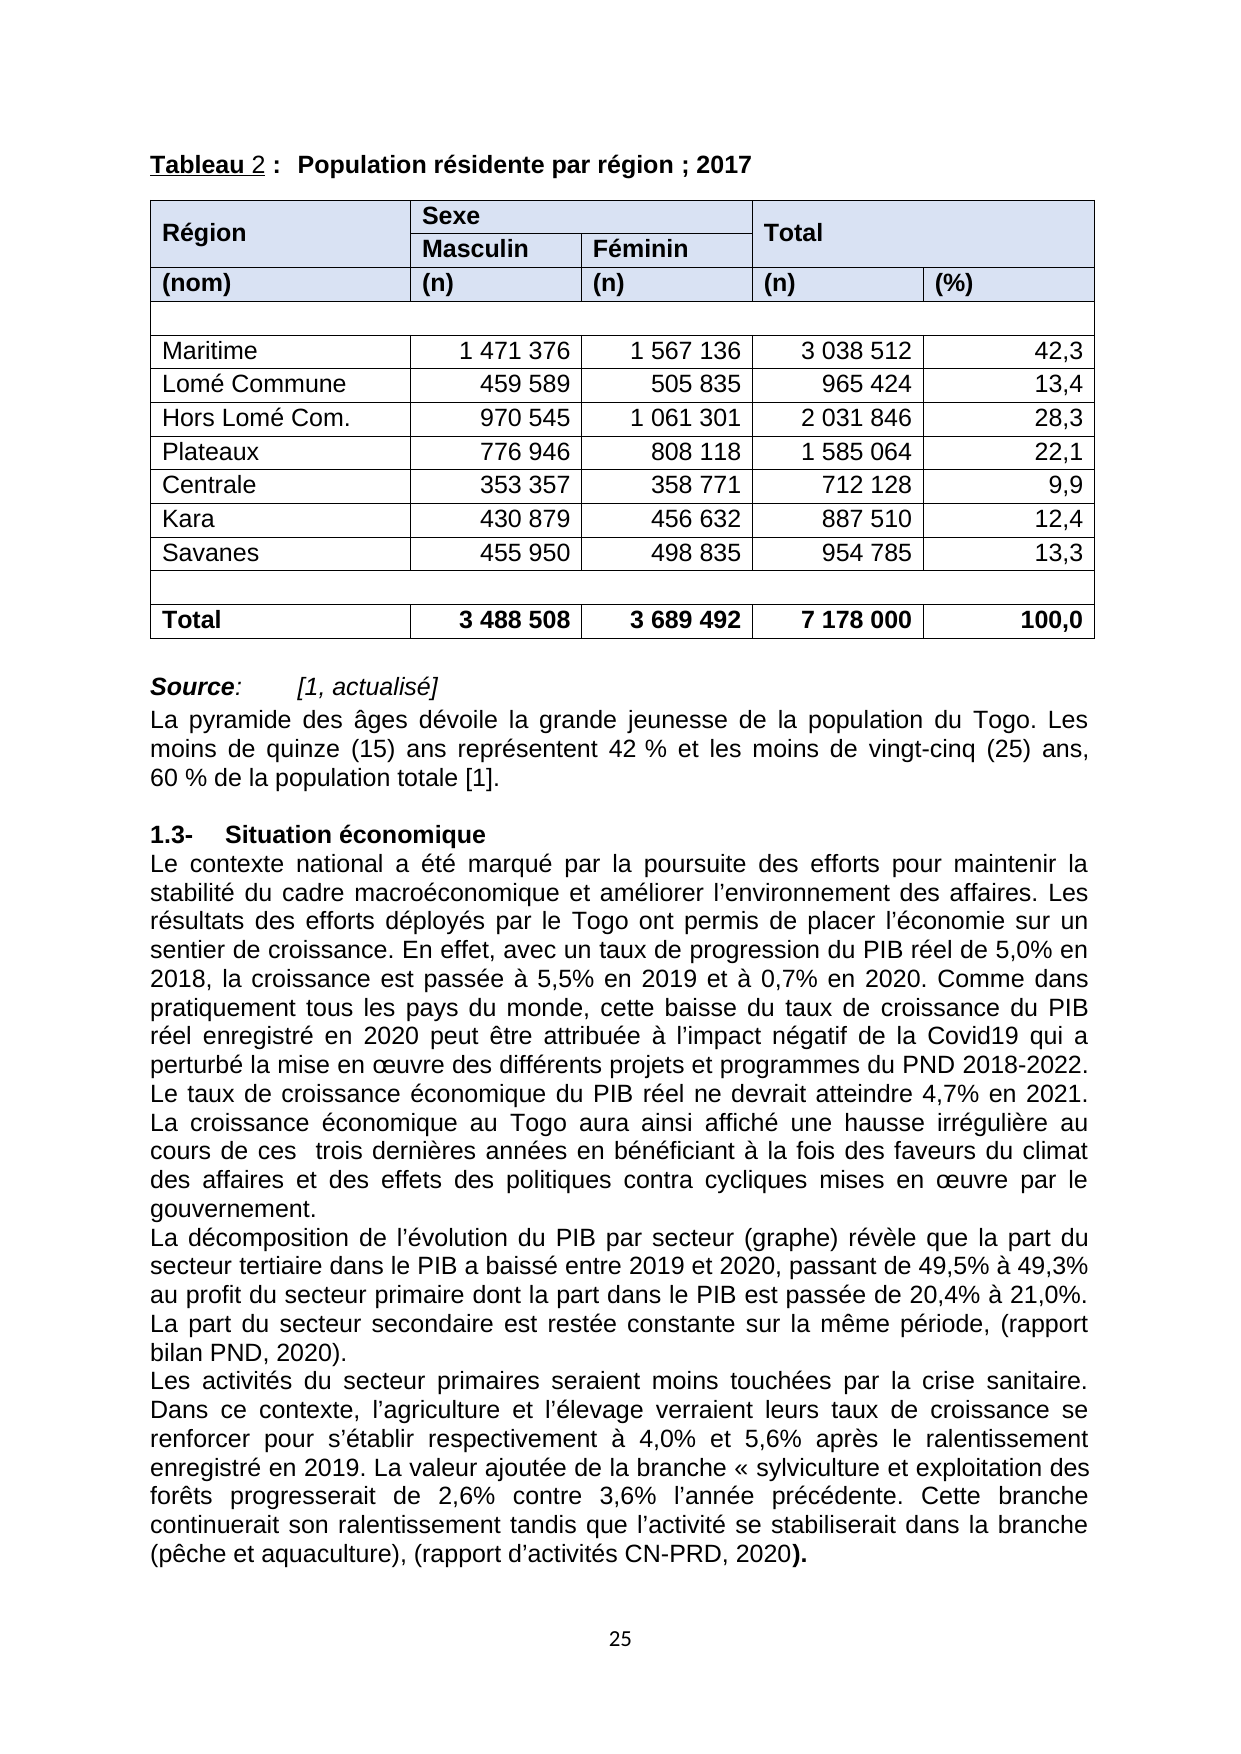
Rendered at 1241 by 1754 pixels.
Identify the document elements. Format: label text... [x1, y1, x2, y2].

table_cell (%) [924, 268, 1094, 301]
table_cell Lomé Commune [151, 369, 410, 402]
table_cell (n) [582, 268, 752, 301]
table_header Sexe [411, 201, 752, 233]
table_cell 100,0 [924, 605, 1094, 638]
text La pyramide des âges dévoile la grande jeunesse de la population du Togo. Les moins de quinze (15) ans représentent 42 % et les moins de vingt-cinq (25) ans, 60 % de la population totale [1]. [150, 705, 1090, 791]
table_cell 505 835 [582, 369, 752, 402]
table_cell 13,4 [924, 369, 1094, 402]
list Situation économique [150, 820, 1090, 849]
table_cell 9,9 [924, 470, 1094, 503]
table_cell 13,3 [924, 538, 1094, 570]
table_cell Savanes [151, 538, 410, 570]
table_cell 776 946 [411, 437, 581, 469]
table_cell 1 061 301 [582, 403, 752, 436]
table_cell Kara [151, 504, 410, 537]
table_cell 12,4 [924, 504, 1094, 537]
table_cell Centrale [151, 470, 410, 503]
table_cell [151, 571, 1094, 604]
table_cell 712 128 [753, 470, 923, 503]
table_cell 455 950 [411, 538, 581, 570]
table_cell Hors Lomé Com. [151, 403, 410, 436]
table_header Total [753, 201, 1094, 267]
text Le contexte national a été marqué par la poursuite des efforts pour maintenir la stabilité du cadre macroéconomique et améliorer l’environnement des affaires. Les résultats des efforts déployés par le Togo ont permis de placer l’économie sur un sentier de croissance. En effet, avec un taux de progression du PIB réel de 5,0% en 2018, la croissance est passée à 5,5% en 2019 et à 0,7% en 2020. Comme dans pratiquement tous les pays du monde, cette baisse du taux de croissance du PIB réel enregistré en 2020 peut être attribuée à l’impact négatif de la Covid19 qui a perturbé la mise en œuvre des différents projets et programmes du PND 2018-2022. Le taux de croissance économique du PIB réel ne devrait atteindre 4,7% en 2021. La croissance économique au Togo aura ainsi affiché une hausse irrégulière au cours de ces trois dernières années en bénéficiant à la fois des faveurs du climat des affaires et des effets des politiques contra cycliques mises en œuvre par le gouvernement. [150, 849, 1090, 1222]
table_cell 42,3 [924, 336, 1094, 368]
table_cell 970 545 [411, 403, 581, 436]
table_cell Masculin [411, 234, 581, 267]
table_cell 353 357 [411, 470, 581, 503]
table_cell 2 031 846 [753, 403, 923, 436]
table_cell 1 585 064 [753, 437, 923, 469]
table_cell (n) [411, 268, 581, 301]
table_header Région [151, 201, 410, 267]
table_cell 808 118 [582, 437, 752, 469]
table_cell 456 632 [582, 504, 752, 537]
table_cell (nom) [151, 268, 410, 301]
table_cell 430 879 [411, 504, 581, 537]
text La décomposition de l’évolution du PIB par secteur (graphe) révèle que la part du secteur tertiaire dans le PIB a baissé entre 2019 et 2020, passant de 49,5% à 49,3% au profit du secteur primaire dont la part dans le PIB est passée de 20,4% à 21,0%. La part du secteur secondaire est restée constante sur la même période, (rapport bilan PND, 2020). [150, 1222, 1090, 1366]
table_cell 954 785 [753, 538, 923, 570]
table_cell 459 589 [411, 369, 581, 402]
table_cell Maritime [151, 336, 410, 368]
table_cell 965 424 [753, 369, 923, 402]
table_cell 3 689 492 [582, 605, 752, 638]
table_cell 3 038 512 [753, 336, 923, 368]
table_cell 1 567 136 [582, 336, 752, 368]
table_cell 358 771 [582, 470, 752, 503]
table_cell (n) [753, 268, 923, 301]
table_cell Féminin [582, 234, 752, 267]
table_cell 22,1 [924, 437, 1094, 469]
text Tableau 2 : Population résidente par région ; 2017 [150, 150, 1090, 179]
table_cell Plateaux [151, 437, 410, 469]
table_cell 498 835 [582, 538, 752, 570]
text Les activités du secteur primaires seraient moins touchées par la crise sanitaire. Dans ce contexte, l’agriculture et l’élevage verraient leurs taux de croissance se renforcer pour s’établir respectivement à 4,0% et 5,6% après le ralentissement enregistré en 2019. La valeur ajoutée de la branche « sylviculture et exploitation des forêts progresserait de 2,6% contre 3,6% l’année précédente. Cette branche continuerait son ralentissement tandis que l’activité se stabiliserait dans la branche (pêche et aquaculture), (rapport d’activités CN-PRD, 2020). [150, 1366, 1090, 1567]
table_cell 28,3 [924, 403, 1094, 436]
table_cell 887 510 [753, 504, 923, 537]
text Source: [1, actualisé] [150, 672, 1090, 701]
table_cell 7 178 000 [753, 605, 923, 638]
table_cell 3 488 508 [411, 605, 581, 638]
table_cell 1 471 376 [411, 336, 581, 368]
table_cell Total [151, 605, 410, 638]
table_cell [151, 302, 1094, 335]
